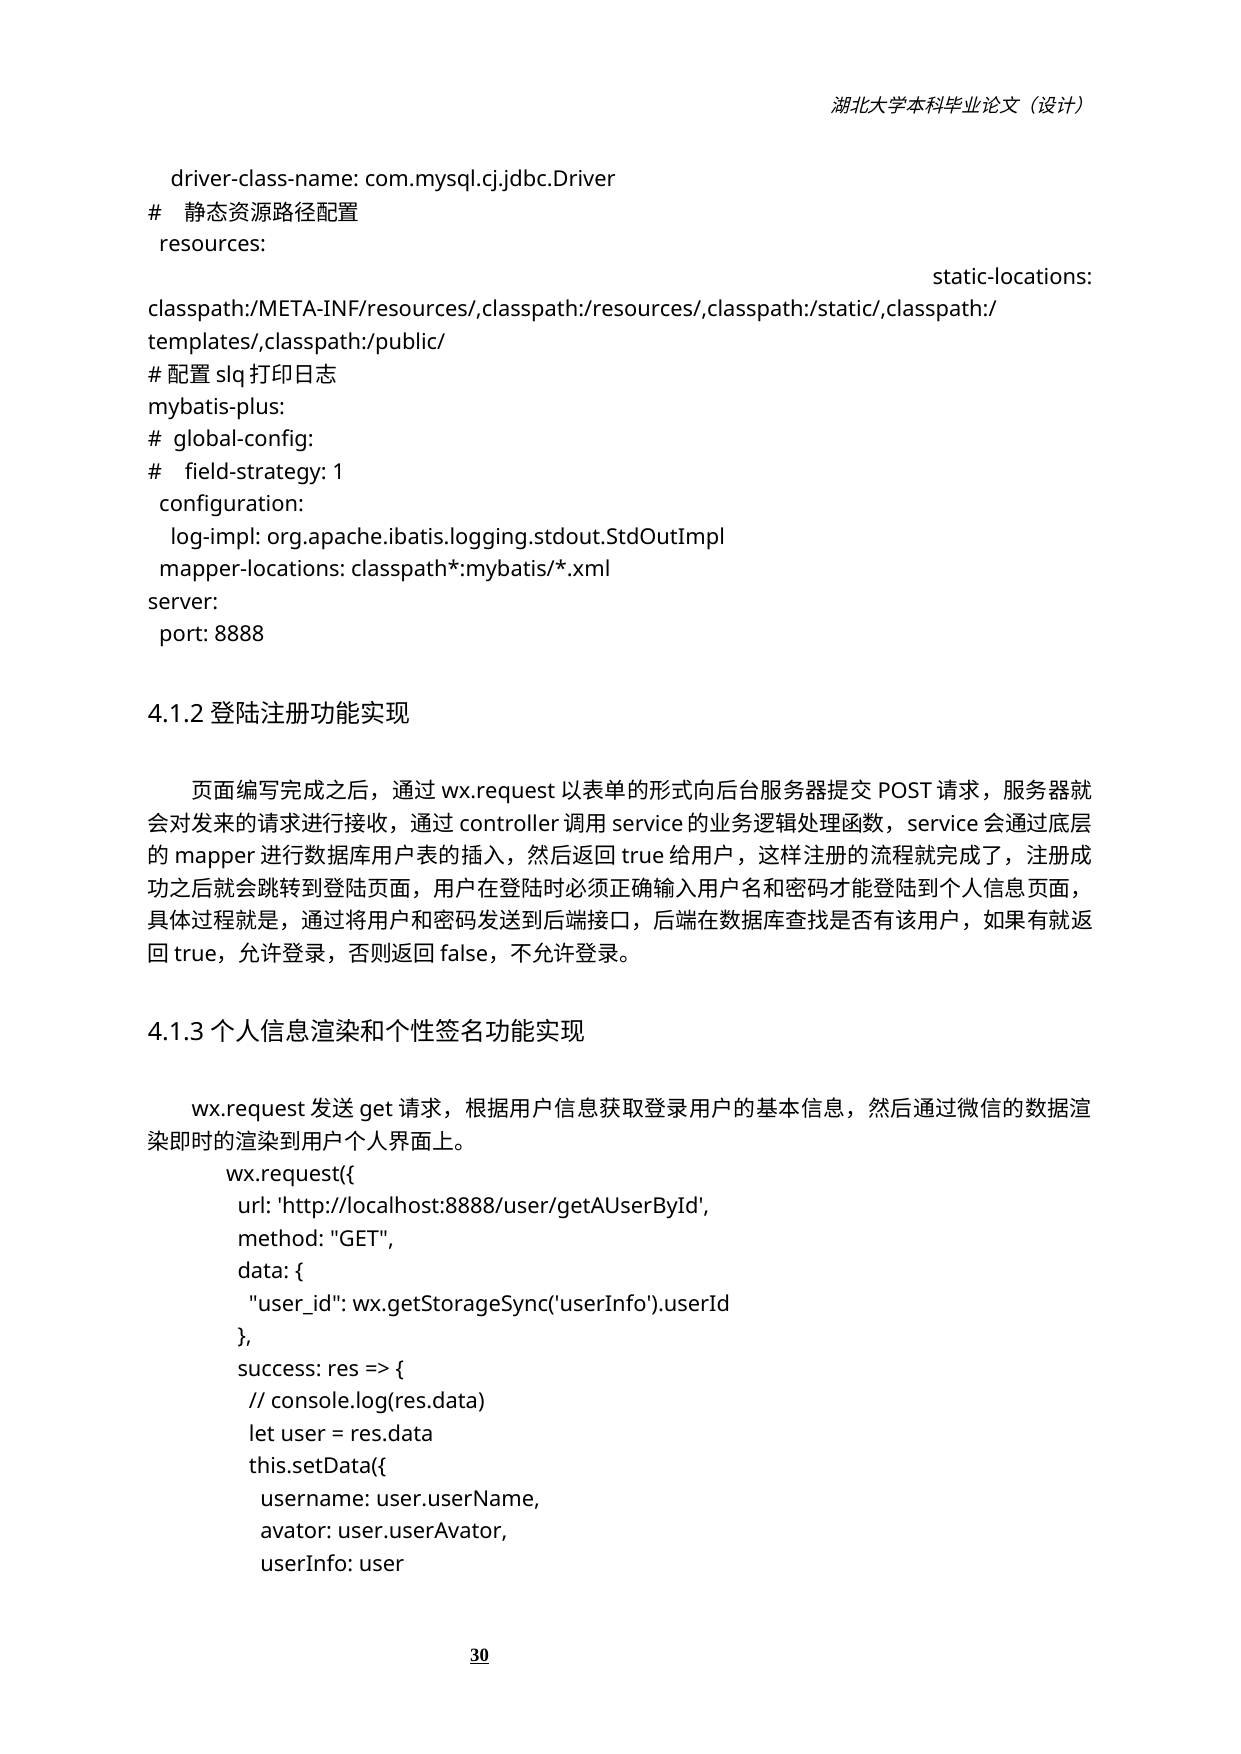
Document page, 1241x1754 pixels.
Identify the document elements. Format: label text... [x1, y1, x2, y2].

list // console.log(res.data) [148, 1384, 1093, 1416]
list let user = res.data [148, 1416, 1093, 1449]
list userInfo: user [148, 1546, 1093, 1579]
list success: res => { [148, 1351, 1093, 1384]
subtitle 4.1.3 个人信息渲染和个性签名功能实现 [148, 997, 1093, 1062]
list }, [148, 1319, 1093, 1351]
list "user_id": wx.getStorageSync('userInfo').userId [148, 1286, 1093, 1319]
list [148, 162, 1093, 649]
list 页面编写完成之后，通过wx.request以表单的形式向后台服务器提交POST请求，服务器就会对发来的请求进行接收，通过controller调用service的业务逻辑处理函数，service会通过底层的mapper进行数据库用户表的插入，然后返回true给用户，这样注册的流程就完成了，注册成功之后就会跳转到登陆页面，用户在登陆时必须正确输入用户名和密码才能登陆到个人信息页面，具体过程就是，通过将用户和密码发送到后端接口，后端在数据库查找是否有该用户，如果有就返回true，允许登录，否则返回false，不允许登录。 [148, 773, 1093, 968]
list url: 'http://localhost:8888/user/getAUserById', [148, 1189, 1093, 1221]
list username: user.userName, [148, 1481, 1093, 1514]
list avator: user.userAvator, [148, 1514, 1093, 1546]
list data: { [148, 1254, 1093, 1286]
subtitle 4.1.2 登陆注册功能实现 [148, 679, 1093, 744]
list wx.request发送get请求，根据用户信息获取登录用户的基本信息，然后通过微信的数据渲染即时的渲染到用户个人界面上。 [148, 1091, 1093, 1156]
list method: "GET", [148, 1221, 1093, 1254]
list wx.request({ [148, 1156, 1093, 1189]
list this.setData({ [148, 1449, 1093, 1481]
